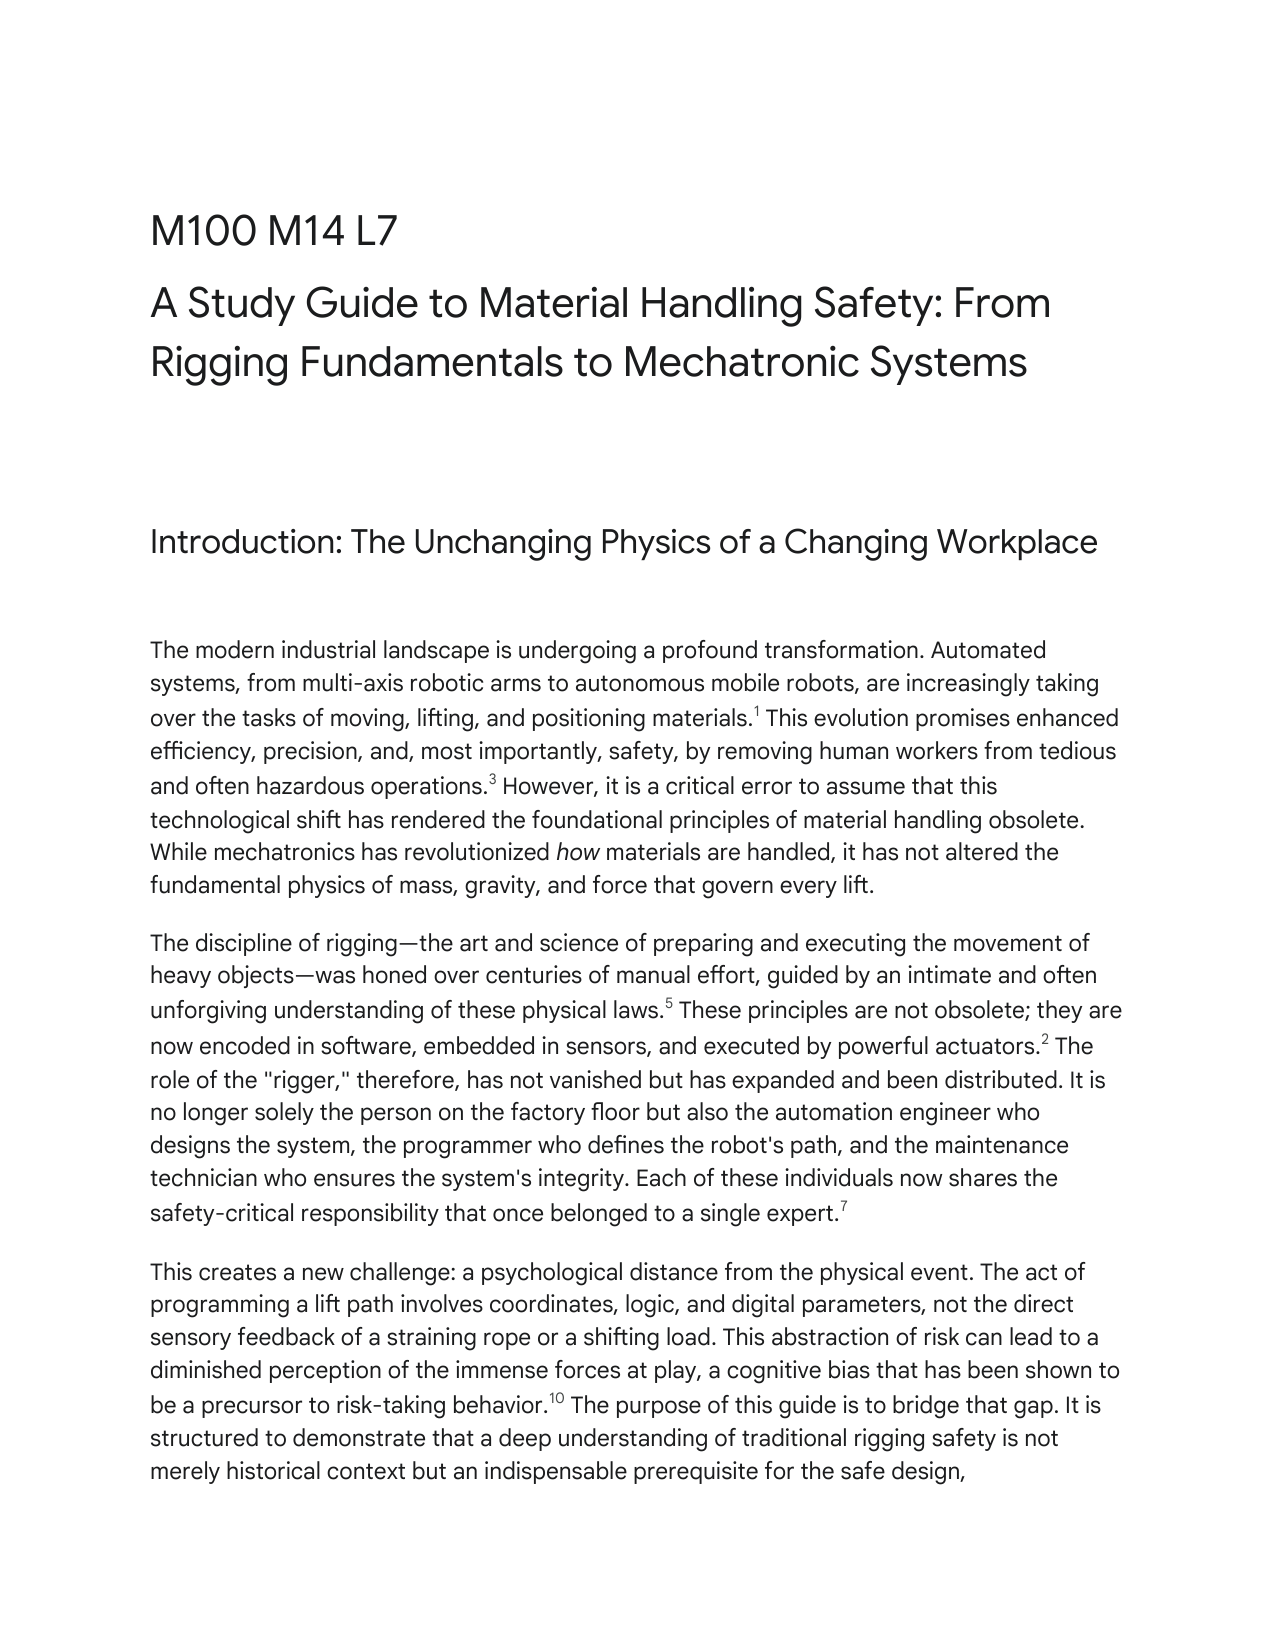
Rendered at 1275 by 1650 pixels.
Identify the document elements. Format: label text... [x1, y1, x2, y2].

subtitle Introduction: The Unchanging Physics of a Changing Workplace [150, 521, 1125, 563]
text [150, 1258, 1125, 1486]
text The modern industrial landscape is undergoing a profound transformation. Automated systems, from multi-axis robotic arms to autonomous mobile robots, are increasingly taking over the tasks of moving, lifting, and positioning materials.1 This evolution promises enhanced efficiency, precision, and, most importantly, safety, by removing human workers from tedious and often hazardous operations.3 However, it is a critical error to assume that this technological shift has rendered the foundational principles of material handling obsolete. While mechatronics has revolutionized how materials are handled, it has not altered the fundamental physics of mass, gravity, and force that govern every lift. [150, 636, 1125, 900]
text The discipline of rigging—the art and science of preparing and executing the movement of heavy objects—was honed over centuries of manual effort, guided by an intimate and often unforgiving understanding of these physical laws.5 These principles are not obsolete; they are now encoded in software, embedded in sensors, and executed by powerful actuators.2 The role of the "rigger," therefore, has not vanished but has expanded and been distributed. It is no longer solely the person on the factory floor but also the automation engineer who designs the system, the programmer who defines the robot's path, and the maintenance technician who ensures the system's integrity. Each of these individuals now shares the safety-critical responsibility that once belonged to a single expert.7 [150, 929, 1125, 1228]
subtitle A Study Guide to Material Handling Safety: From Rigging Fundamentals to Mechatronic Systems [150, 277, 1125, 389]
subtitle M100 M14 L7 [150, 205, 1125, 257]
